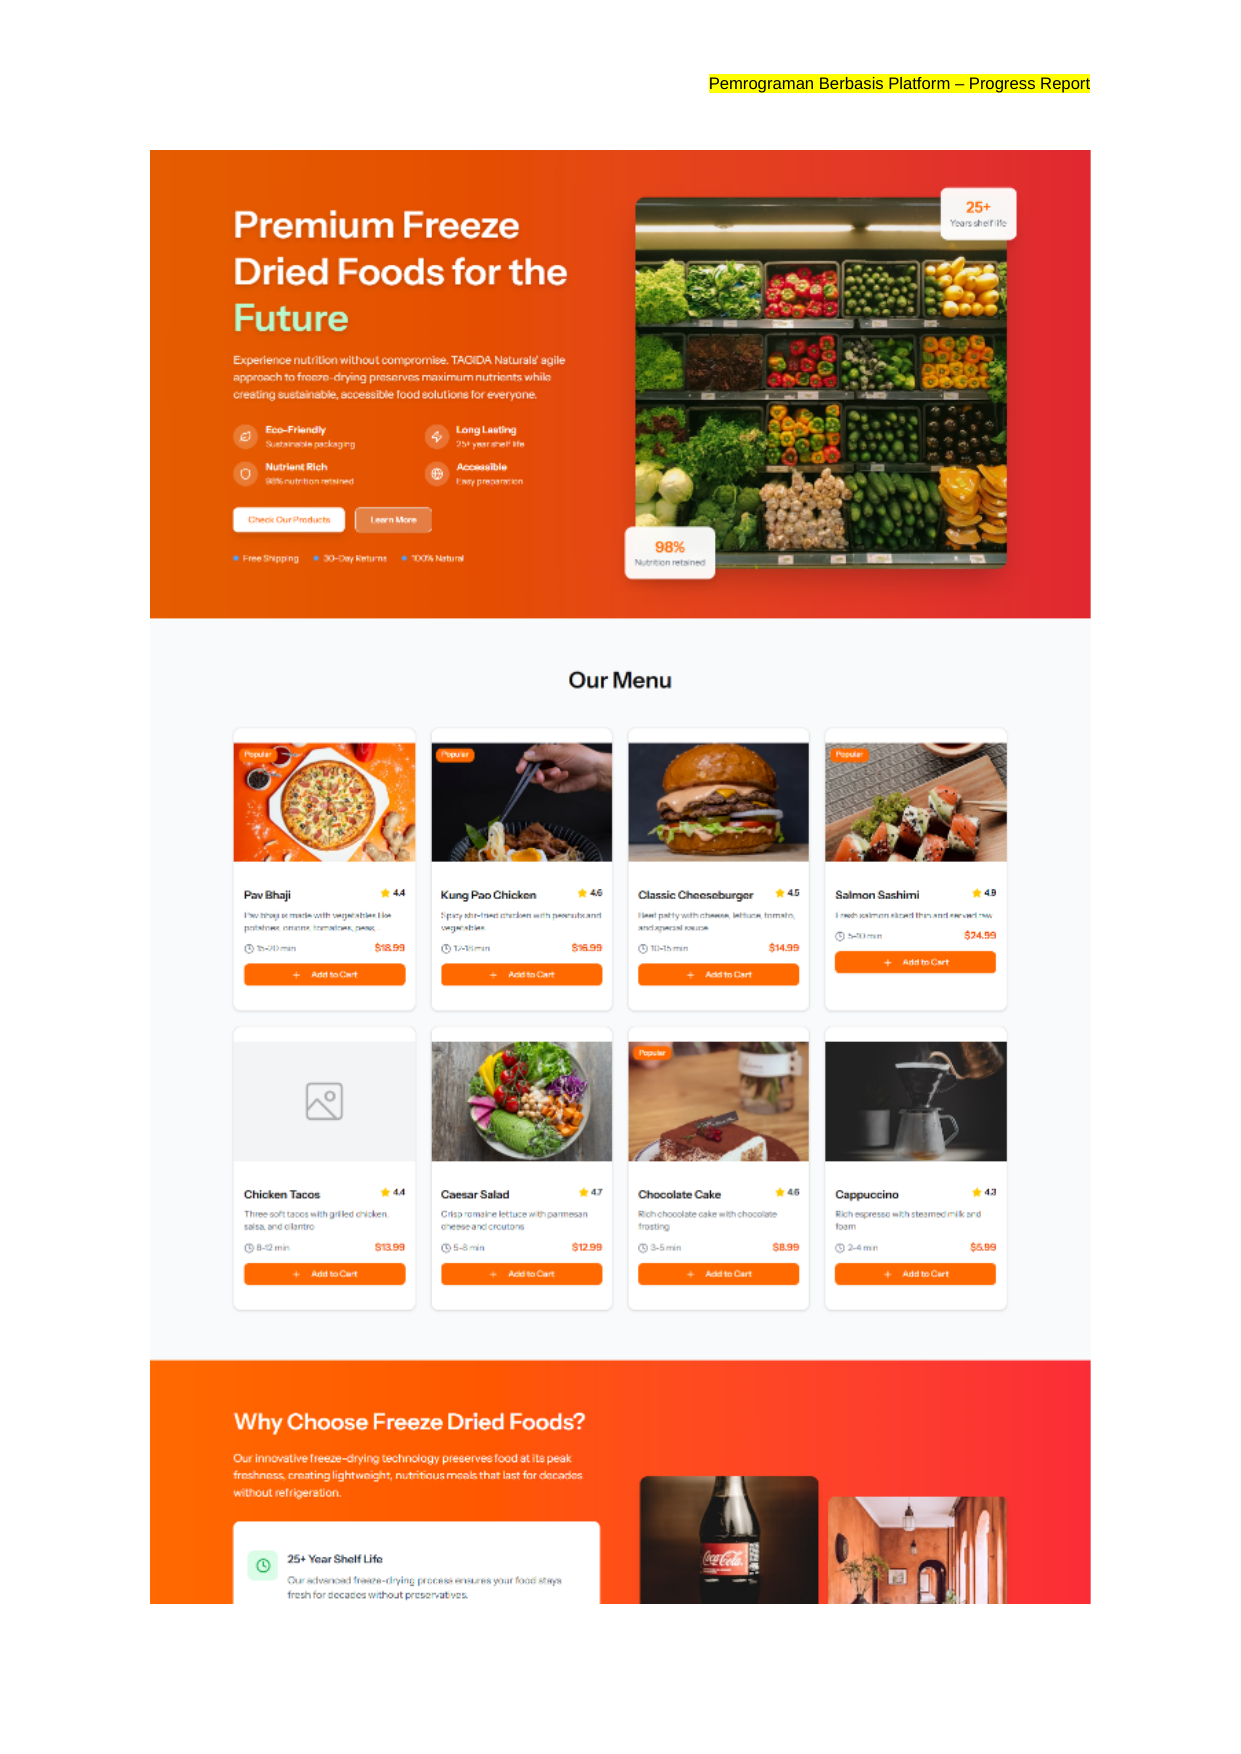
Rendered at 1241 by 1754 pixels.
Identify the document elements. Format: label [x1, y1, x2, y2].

picture [150, 150, 1091, 1604]
